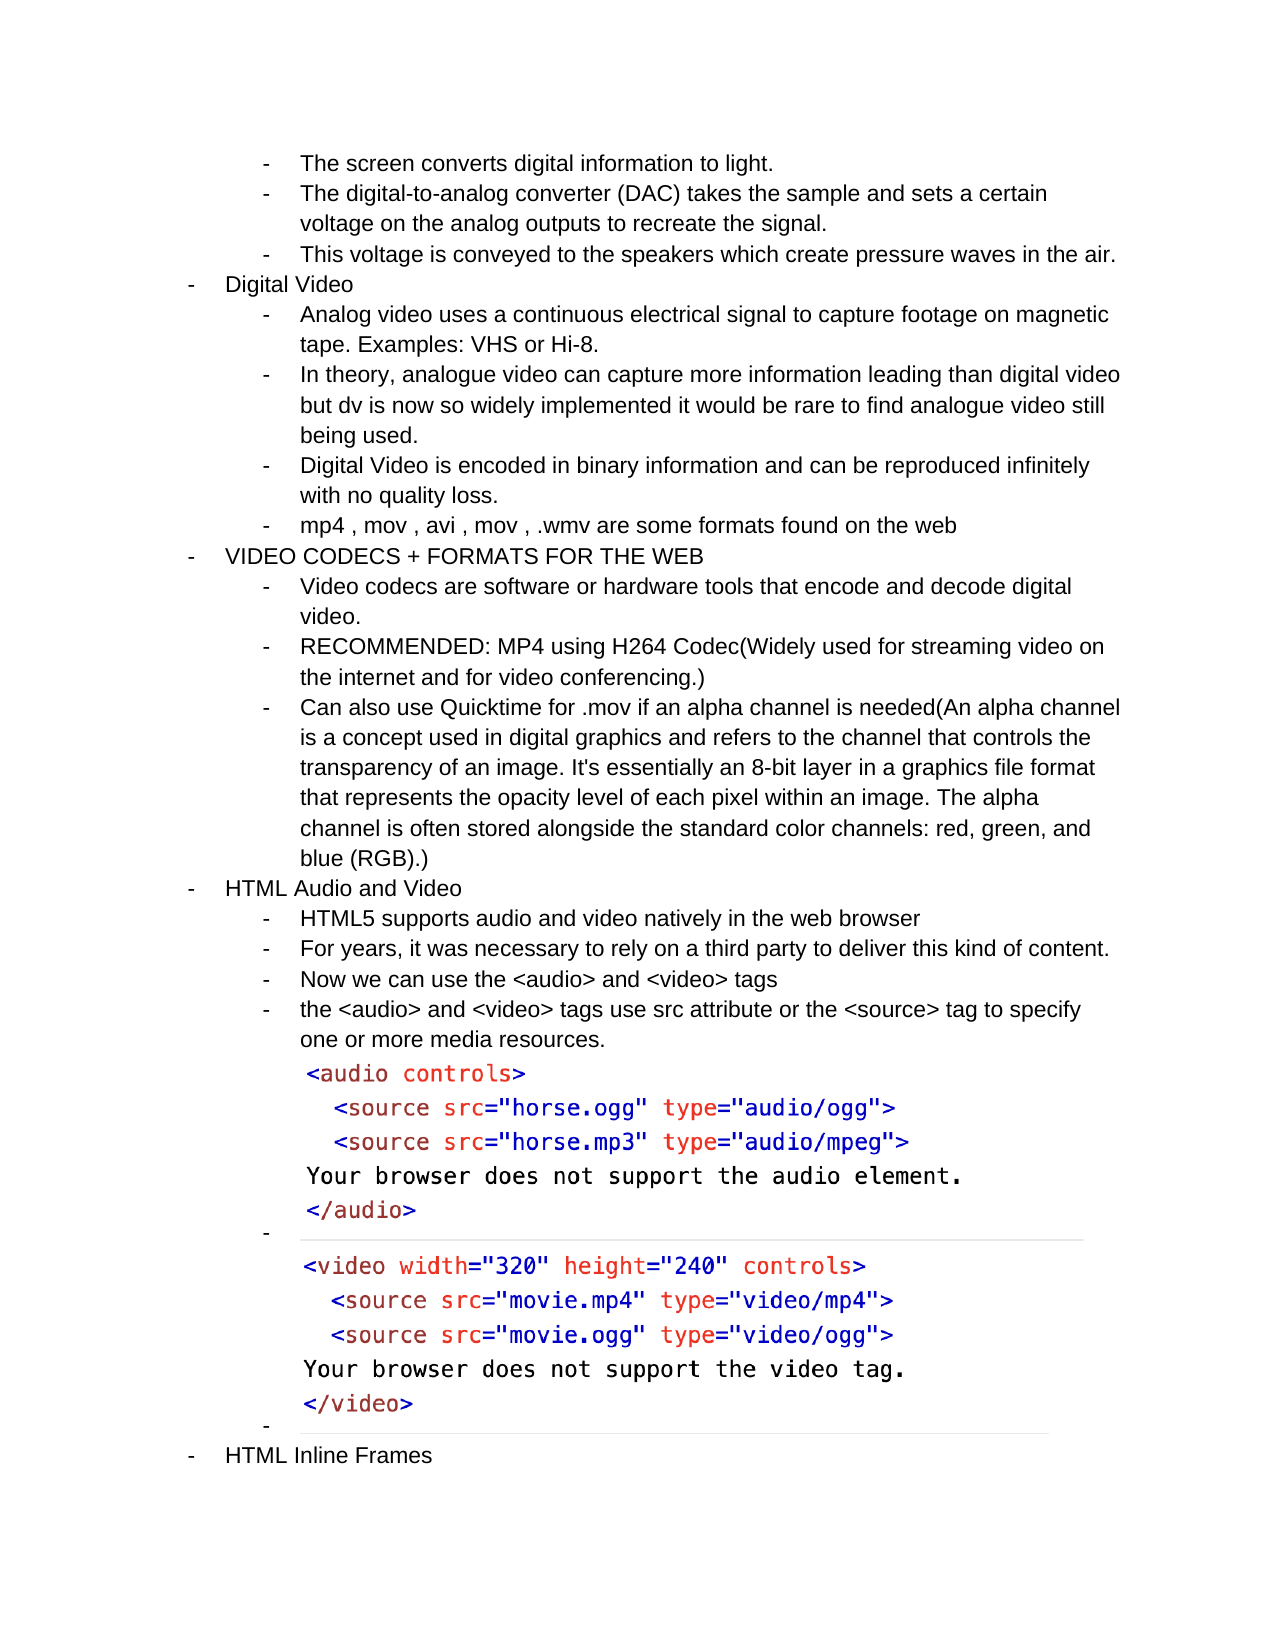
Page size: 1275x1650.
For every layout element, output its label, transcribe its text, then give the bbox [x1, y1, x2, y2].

list In theory, analogue video can capture more information leading than digital video but dv is now so widely implemented it would be rare to find analogue video still being used. [262, 361, 1125, 448]
list HTML5 supports audio and video natively in the web browser [262, 905, 1125, 932]
list the <audio> and <video> tags use src attribute or the <source> tag to specify one or more media resources. [262, 996, 1125, 1052]
list Digital Video [187, 271, 1125, 297]
list Analog video uses a continuous electrical signal to capture footage on magnetic tape. Examples: VHS or Hi-8. [262, 301, 1125, 358]
list Video codecs are software or hardware tools that encode and decode digital video. [262, 573, 1125, 629]
list mp4 , mov , avi , mov , .wmv are some formats found on the web [262, 512, 1125, 539]
list For years, it was necessary to rely on a third party to deliver this kind of content. [262, 935, 1125, 962]
list VIDEO CODECS + FORMATS FOR THE WEB [187, 543, 1125, 569]
list This voltage is conveyed to the speakers which create pressure waves in the air. [262, 241, 1125, 267]
list Can also use Quicktime for .mov if an alpha channel is needed(An alpha channel is a concept used in digital graphics and refers to the channel that controls the transparency of an image. It's essentially an 8-bit layer in a graphics file format that represents the opacity level of each pixel within an image. The alpha channel is often stored alongside the standard color channels: red, green, and blue (RGB).) [262, 694, 1125, 871]
picture [300, 1249, 1049, 1434]
picture [300, 1056, 1084, 1241]
list Digital Video is encoded in binary information and can be reproduced infinitely with no quality loss. [262, 452, 1125, 509]
list HTML Audio and Video [187, 875, 1125, 901]
list HTML Inline Frames [187, 1442, 1125, 1468]
list The screen converts digital information to light. [262, 150, 1125, 176]
list The digital-to-analog converter (DAC) takes the sample and sets a certain voltage on the analog outputs to recreate the signal. [262, 180, 1125, 237]
list Now we can use the <audio> and <video> tags [262, 966, 1125, 992]
list RECOMMENDED: MP4 using H264 Codec(Widely used for streaming video on the internet and for video conferencing.) [262, 633, 1125, 690]
